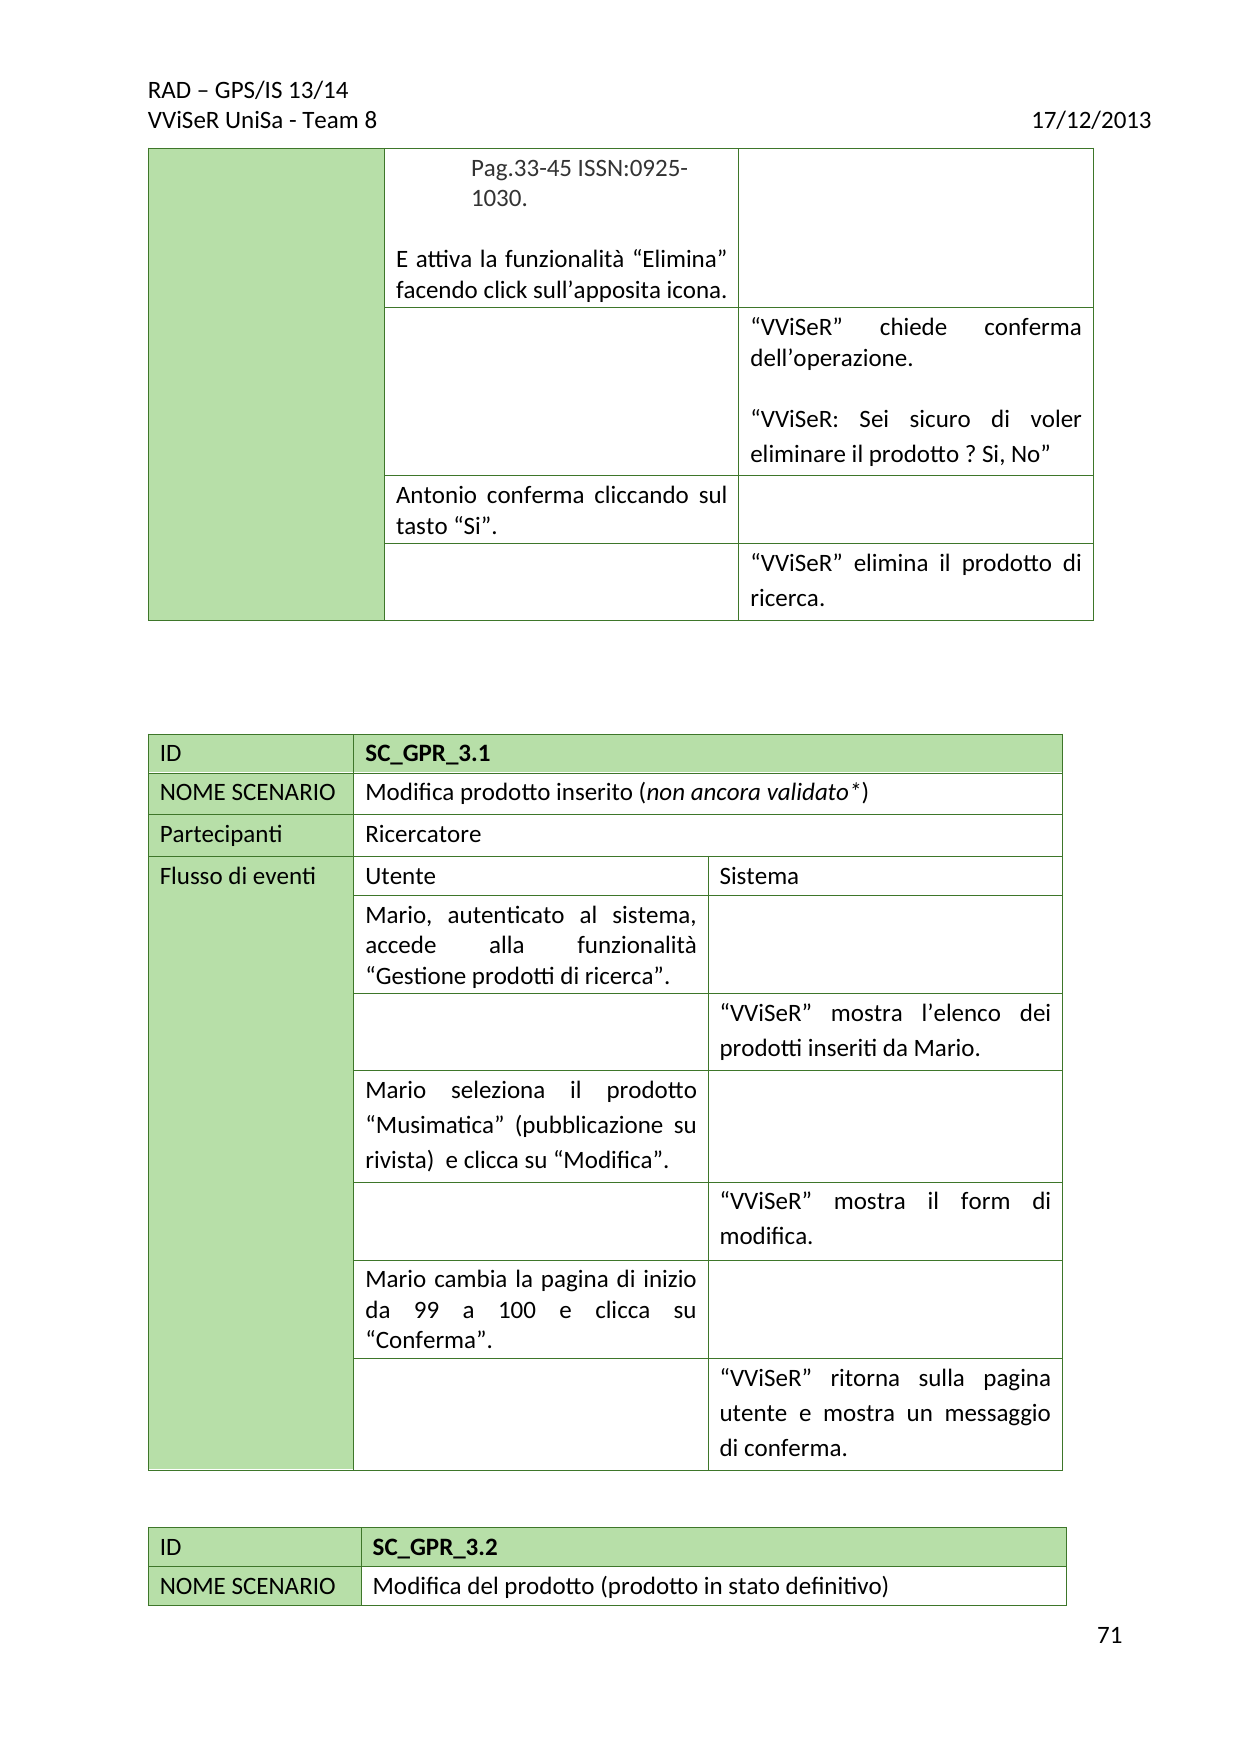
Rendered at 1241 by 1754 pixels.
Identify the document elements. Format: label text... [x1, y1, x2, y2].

table_cell NOME SCENARIO [149, 774, 353, 814]
table_cell [354, 1183, 708, 1259]
table_header SC_GPR_3.2 [362, 1528, 1066, 1566]
table_cell [385, 308, 738, 475]
table_cell [709, 1071, 1062, 1182]
table_cell Partecipanti [149, 815, 353, 856]
table_cell Ricercatore [354, 815, 1062, 856]
table_cell NOME SCENARIO [149, 1567, 361, 1605]
table_cell “VViSeR” ritorna sulla pagina utente e mostra un messaggio di conferma. [709, 1359, 1062, 1469]
table_cell Antonio conferma cliccando sul tasto “Si”. [385, 476, 738, 543]
table_cell [709, 1261, 1062, 1358]
table_cell [385, 544, 738, 620]
table_header ID [149, 735, 353, 772]
table_header SC_GPR_3.1 [354, 735, 1062, 772]
table_cell Flusso di eventi [149, 857, 353, 1469]
table_cell Mario, autenticato al sistema, accede alla funzionalità “Gestione prodotti di ricerca”. [354, 896, 708, 993]
table_cell Modifica del prodotto (prodotto in stato definitivo) [362, 1567, 1066, 1605]
table_cell [709, 896, 1062, 993]
table_cell “VViSeR” elimina il prodotto di ricerca. [739, 544, 1093, 620]
table_cell Sistema [709, 857, 1062, 895]
table_cell [739, 149, 1093, 307]
table_cell Mario seleziona il prodotto “Musimatica” (pubblicazione su rivista) e clicca su “Modifica”. [354, 1071, 708, 1182]
table_header ID [149, 1528, 361, 1566]
table_cell [354, 1359, 708, 1469]
table_cell Mario cambia la pagina di inizio da 99 a 100 e clicca su “Conferma”. [354, 1261, 708, 1358]
table_cell [354, 994, 708, 1070]
table_cell “VViSeR” chiede conferma dell’operazione. “VViSeR: Sei sicuro di voler eliminare il prodotto ? Si, No” [739, 308, 1093, 475]
table_cell “VViSeR” mostra il form di modifica. [709, 1183, 1062, 1259]
table_cell Utente [354, 857, 708, 895]
table_cell [739, 476, 1093, 543]
table_cell Modifica prodotto inserito (non ancora validato*) [354, 774, 1062, 814]
table_cell “VViSeR” mostra l’elenco dei prodotti inseriti da Mario. [709, 994, 1062, 1070]
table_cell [385, 149, 738, 307]
